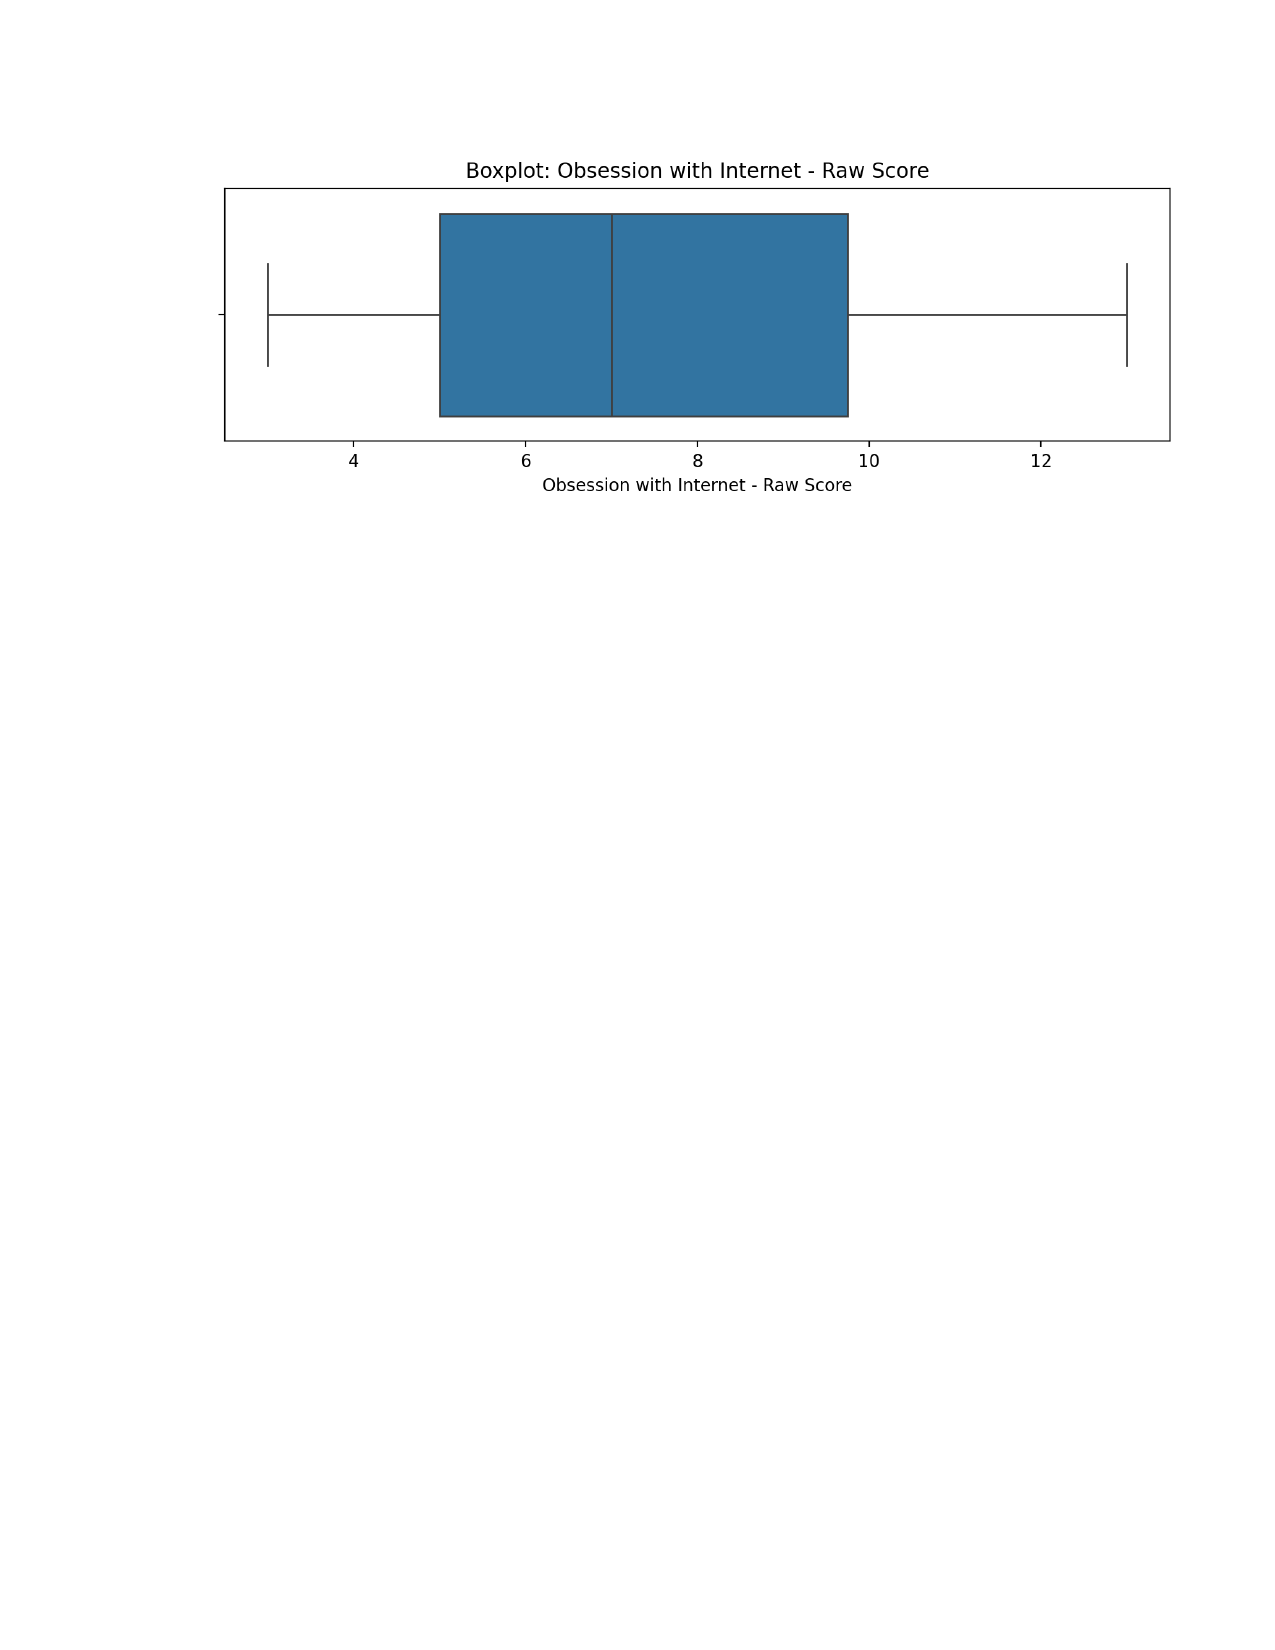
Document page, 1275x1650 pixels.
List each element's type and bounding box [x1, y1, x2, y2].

picture [206, 150, 1182, 507]
